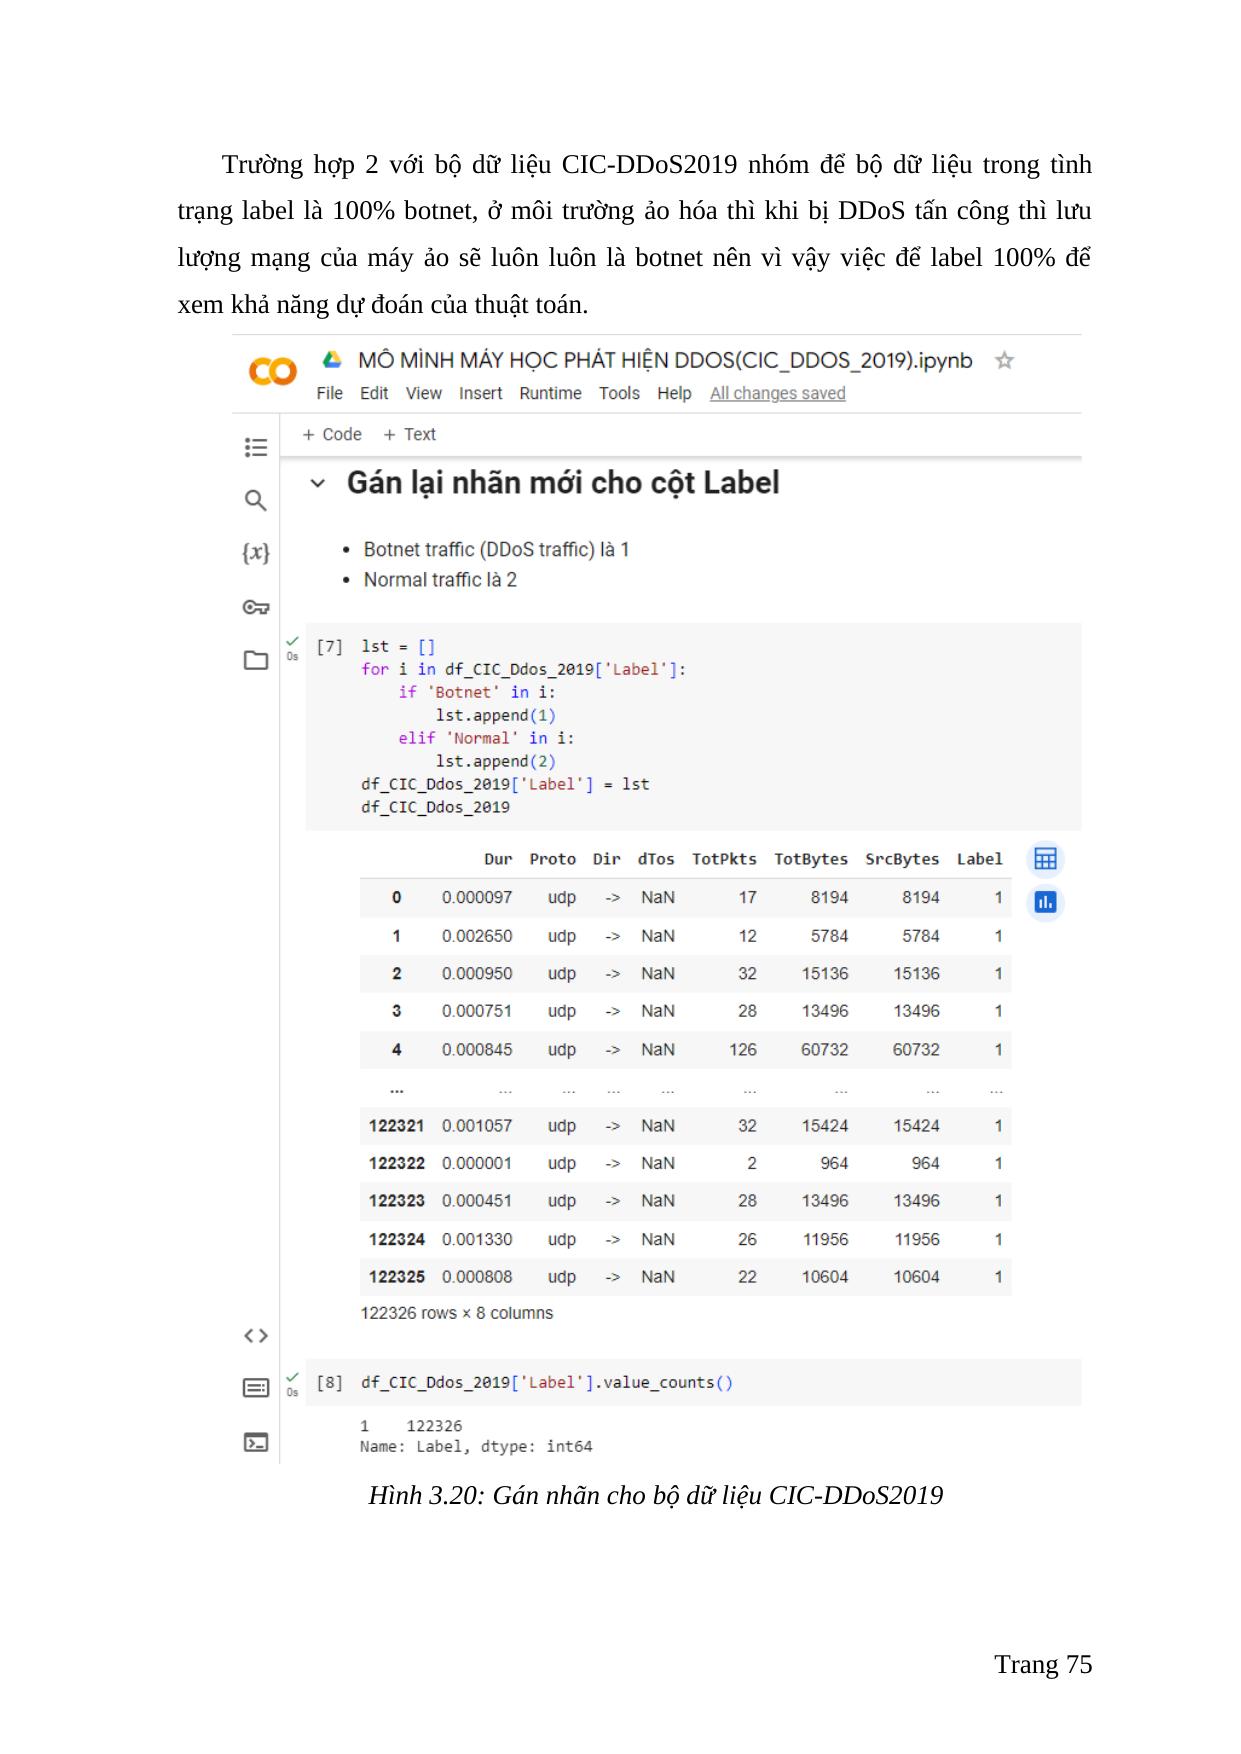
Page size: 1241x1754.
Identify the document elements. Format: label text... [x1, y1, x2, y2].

picture [232, 334, 1082, 1464]
text Trường hợp 2 với bộ dữ liệu CIC-DDoS2019 nhóm để bộ dữ liệu trong tình trạng label là 100% botnet, ở môi trường ảo hóa thì khi bị DDoS tấn công thì lưu lượng mạng của máy ảo sẽ luôn luôn là botnet nên vì vậy việc để label 100% để xem khả năng dự đoán của thuật toán. [177, 148, 1092, 319]
text Hình 3.20: Gán nhãn cho bộ dữ liệu CIC-DDoS2019 [177, 1479, 1092, 1510]
